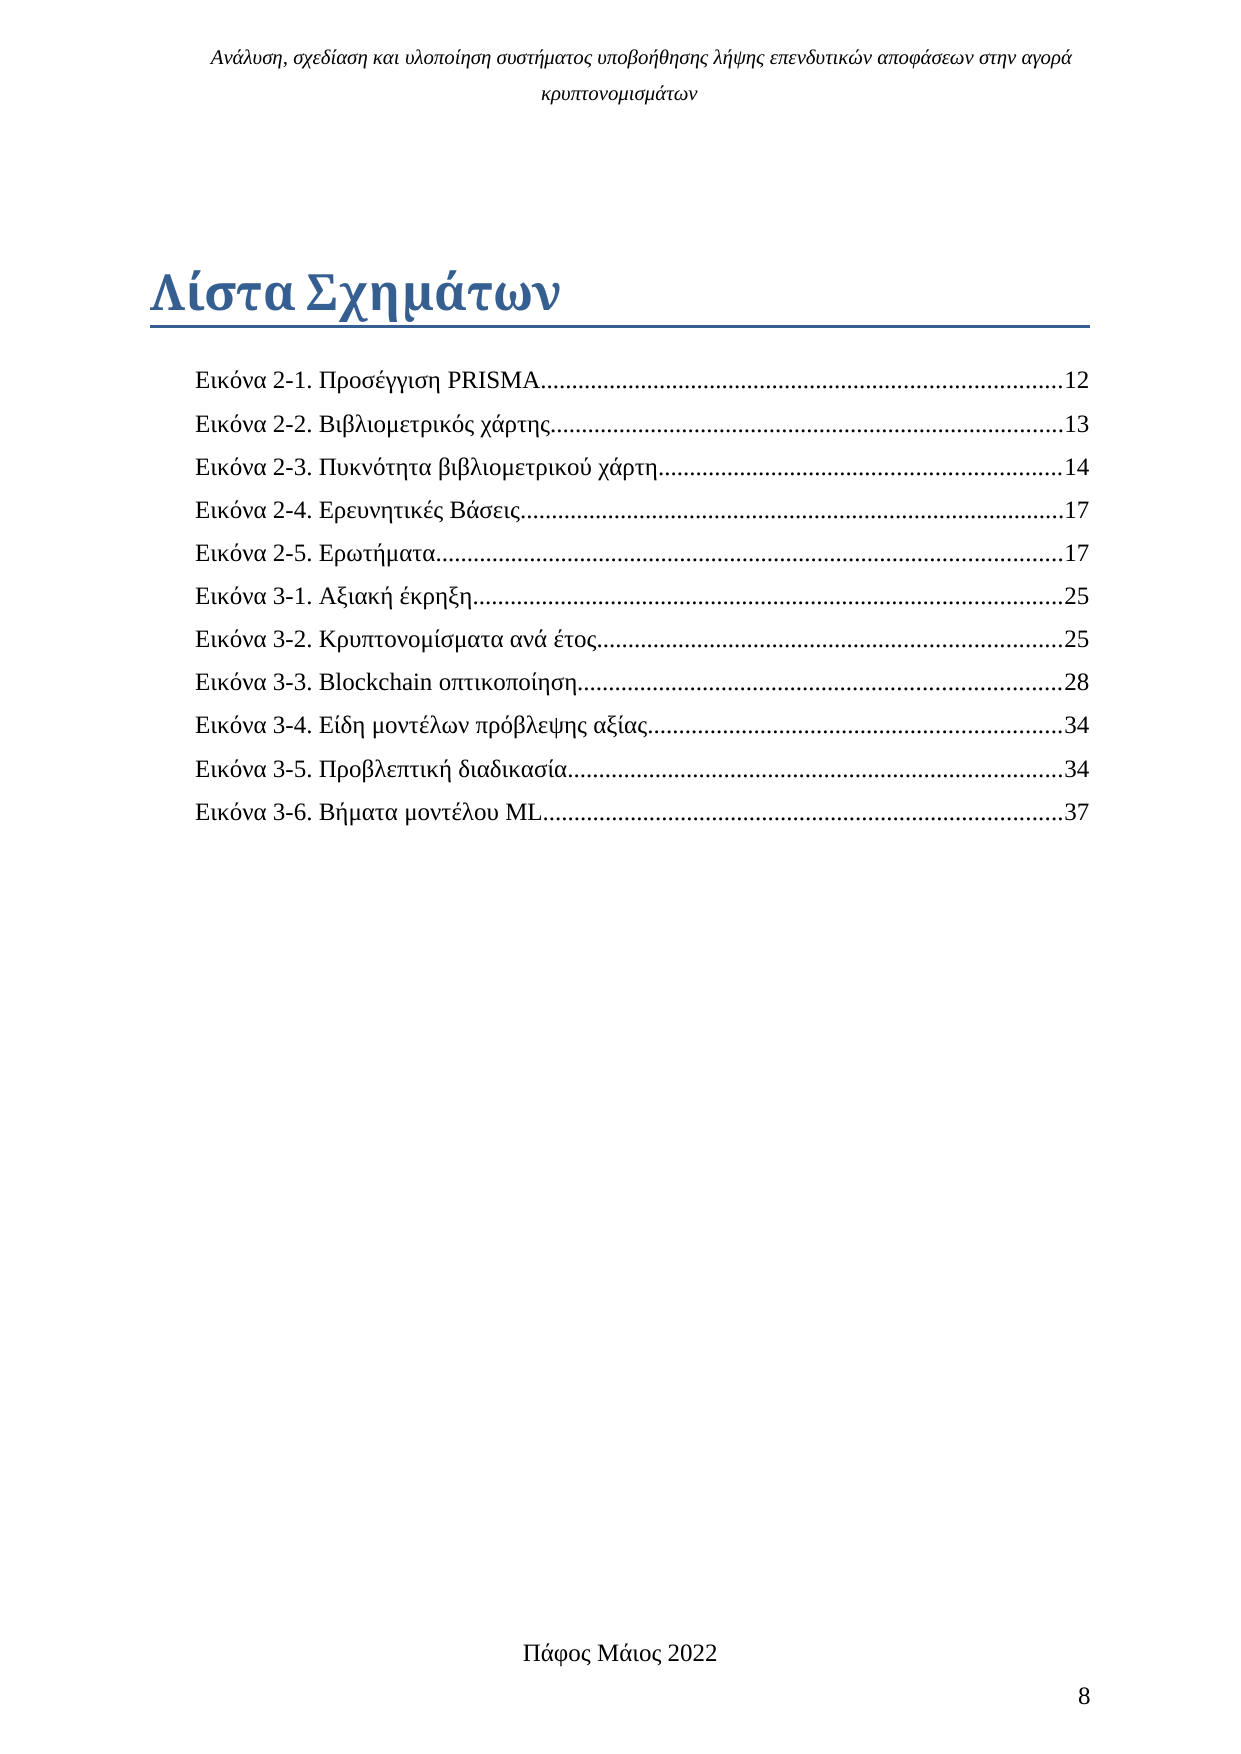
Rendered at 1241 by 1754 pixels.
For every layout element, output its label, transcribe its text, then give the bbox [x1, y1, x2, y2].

text Εικόνα 2-3. Πυκνότητα βιβλιομετρικού χάρτη 14 [150, 452, 1090, 481]
text Εικόνα 3-3. Blockchain οπτικοποίηση 28 [150, 667, 1090, 696]
text Εικόνα 3-1. Αξιακή έκρηξη 25 [150, 581, 1090, 610]
text Εικόνα 2-4. Ερευνητικές Βάσεις 17 [150, 495, 1090, 524]
subtitle Λίστα Σχημάτων [150, 266, 1090, 325]
text Εικόνα 2-1. Προσέγγιση PRISMA 12 [150, 366, 1090, 394]
text Εικόνα 3-2. Κρυπτονομίσματα ανά έτος 25 [150, 624, 1090, 653]
text Εικόνα 3-5. Προβλεπτική διαδικασία 34 [150, 754, 1090, 782]
text Εικόνα 2-5. Ερωτήματα 17 [150, 538, 1090, 567]
text Εικόνα 2-2. Βιβλιομετρικός χάρτης 13 [150, 409, 1090, 437]
text Εικόνα 3-6. Βήματα μοντέλου ML 37 [150, 797, 1090, 826]
text Εικόνα 3-4. Είδη μοντέλων πρόβλεψης αξίας 34 [150, 711, 1090, 739]
